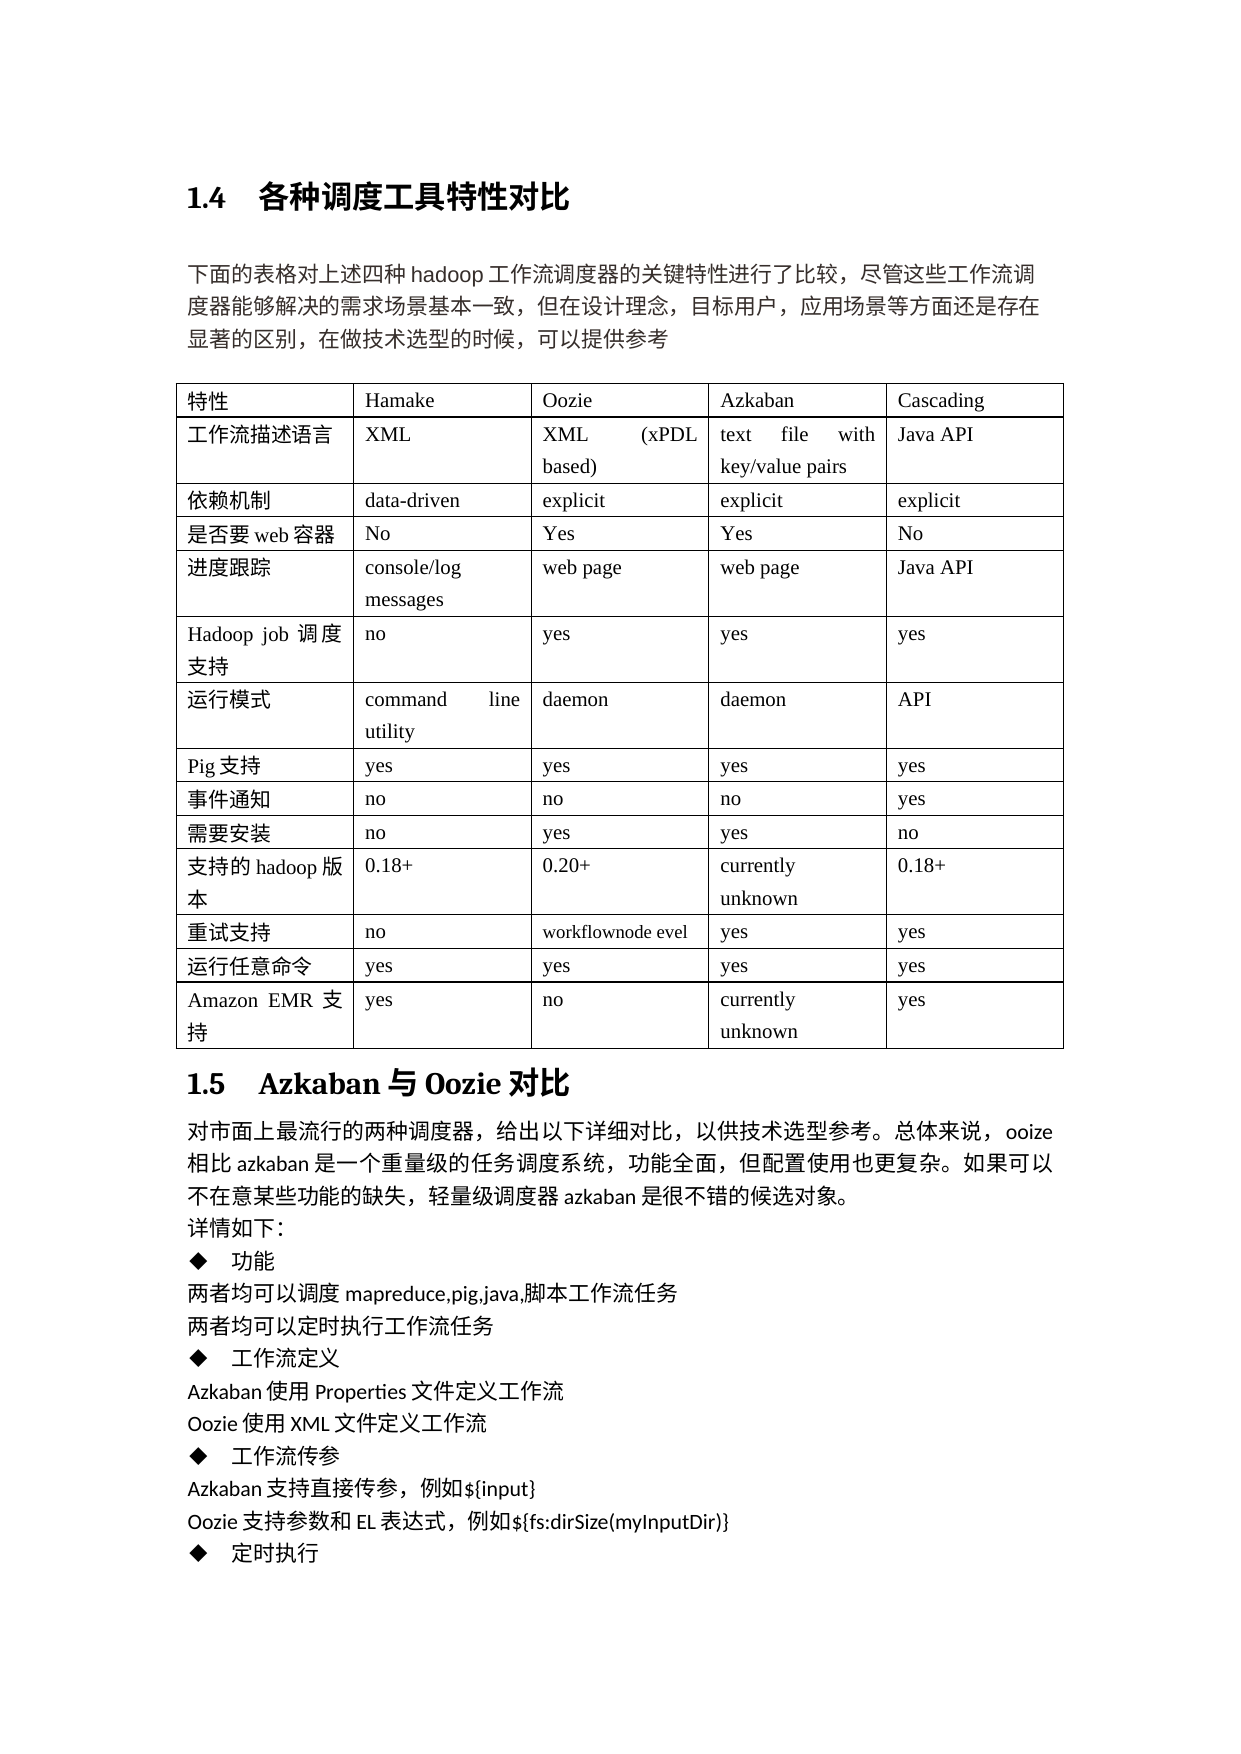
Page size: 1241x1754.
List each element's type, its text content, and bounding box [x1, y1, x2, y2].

table_cell no [532, 782, 708, 815]
text 两者均可以调度mapreduce,pig,java,脚本工作流任务 [187, 1276, 1053, 1308]
text Azkaban支持直接传参，例如${input} [187, 1471, 1053, 1503]
text 对市面上最流行的两种调度器，给出以下详细对比，以供技术选型参考。总体来说，ooize相比azkaban是一个重量级的任务调度系统，功能全面，但配置使用也更复杂。如果可以不在意某些功能的缺失，轻量级调度器azkaban是很不错的候选对象。 [187, 1113, 1053, 1211]
table_cell currently unknown [709, 849, 886, 914]
table_cell yes [354, 983, 531, 1047]
text Oozie支持参数和EL表达式，例如${fs:dirSize(myInputDir)} [187, 1503, 1053, 1536]
table_cell No [354, 517, 531, 549]
table_cell no [354, 617, 531, 682]
text Azkaban使用Properties文件定义工作流 [187, 1373, 1053, 1406]
table_cell yes [532, 617, 708, 682]
table_cell 工作流描述语言 [177, 418, 353, 482]
list 定时执行 [187, 1536, 1053, 1568]
table_cell 运行模式 [177, 683, 353, 748]
text 详情如下： [187, 1211, 1053, 1243]
text 两者均可以定时执行工作流任务 [187, 1308, 1053, 1341]
table_cell command line utility [354, 683, 531, 748]
table_cell yes [709, 816, 886, 848]
subtitle Azkaban与Oozie对比 [187, 1049, 1053, 1113]
table_cell web page [532, 551, 708, 616]
table_cell no [354, 915, 531, 948]
table_cell console/log messages [354, 551, 531, 616]
table_cell 事件通知 [177, 782, 353, 815]
table_header Oozie [532, 384, 708, 416]
table_cell yes [709, 915, 886, 948]
table_cell 重试支持 [177, 915, 353, 948]
table_cell 0.18+ [887, 849, 1063, 914]
list 工作流定义 [187, 1341, 1053, 1373]
table_cell yes [354, 749, 531, 781]
table_cell no [709, 782, 886, 815]
table_cell 运行任意命令 [177, 949, 353, 981]
table_header Hamake [354, 384, 531, 416]
table_cell Java API [887, 551, 1063, 616]
list 工作流传参 [187, 1438, 1053, 1471]
table_cell no [887, 816, 1063, 848]
table_cell no [354, 816, 531, 848]
table_cell 0.18+ [354, 849, 531, 914]
table_header 特性 [177, 384, 353, 416]
table_cell web page [709, 551, 886, 616]
table_cell no [532, 983, 708, 1047]
table_cell Pig支持 [177, 749, 353, 781]
text 下面的表格对上述四种hadoop工作流调度器的关键特性进行了比较，尽管这些工作流调度器能够解决的需求场景基本一致，但在设计理念，目标用户，应用场景等方面还是存在显著的区别，在做技术选型的时候，可以提供参考 [187, 256, 1053, 354]
table_header Cascading [887, 384, 1063, 416]
table_cell explicit [709, 484, 886, 516]
table_cell No [887, 517, 1063, 549]
table_cell 是否要web容器 [177, 517, 353, 549]
table_header Azkaban [709, 384, 886, 416]
table_cell Amazon EMR支持 [177, 983, 353, 1047]
table_cell yes [709, 617, 886, 682]
table_cell yes [532, 816, 708, 848]
table_cell explicit [532, 484, 708, 516]
table_cell yes [709, 749, 886, 781]
table_cell 依赖机制 [177, 484, 353, 516]
table_cell 支持的hadoop版本 [177, 849, 353, 914]
text Oozie使用XML文件定义工作流 [187, 1406, 1053, 1438]
table_cell Hadoop job调度支持 [177, 617, 353, 682]
table_cell Yes [532, 517, 708, 549]
table_cell 进度跟踪 [177, 551, 353, 616]
table_cell no [354, 782, 531, 815]
table_cell currently unknown [709, 983, 886, 1047]
table_cell yes [887, 949, 1063, 981]
table_cell 0.20+ [532, 849, 708, 914]
table_cell data-driven [354, 484, 531, 516]
table_cell text file with key/value pairs [709, 418, 886, 482]
table_cell yes [887, 749, 1063, 781]
table_cell 需要安装 [177, 816, 353, 848]
subtitle 各种调度工具特性对比 [187, 162, 1053, 227]
table_cell yes [532, 949, 708, 981]
table_cell yes [354, 949, 531, 981]
table_cell XML (xPDL based) [532, 418, 708, 482]
table_cell yes [887, 915, 1063, 948]
table_cell yes [887, 617, 1063, 682]
table_cell workflownode evel [532, 915, 708, 948]
table_cell yes [709, 949, 886, 981]
table_cell XML [354, 418, 531, 482]
table_cell explicit [887, 484, 1063, 516]
table_cell yes [532, 749, 708, 781]
table_cell Yes [709, 517, 886, 549]
table_cell daemon [709, 683, 886, 748]
table_cell daemon [532, 683, 708, 748]
table_cell Java API [887, 418, 1063, 482]
table_cell yes [887, 782, 1063, 815]
table_cell yes [887, 983, 1063, 1047]
table_cell API [887, 683, 1063, 748]
list 功能 [187, 1243, 1053, 1276]
